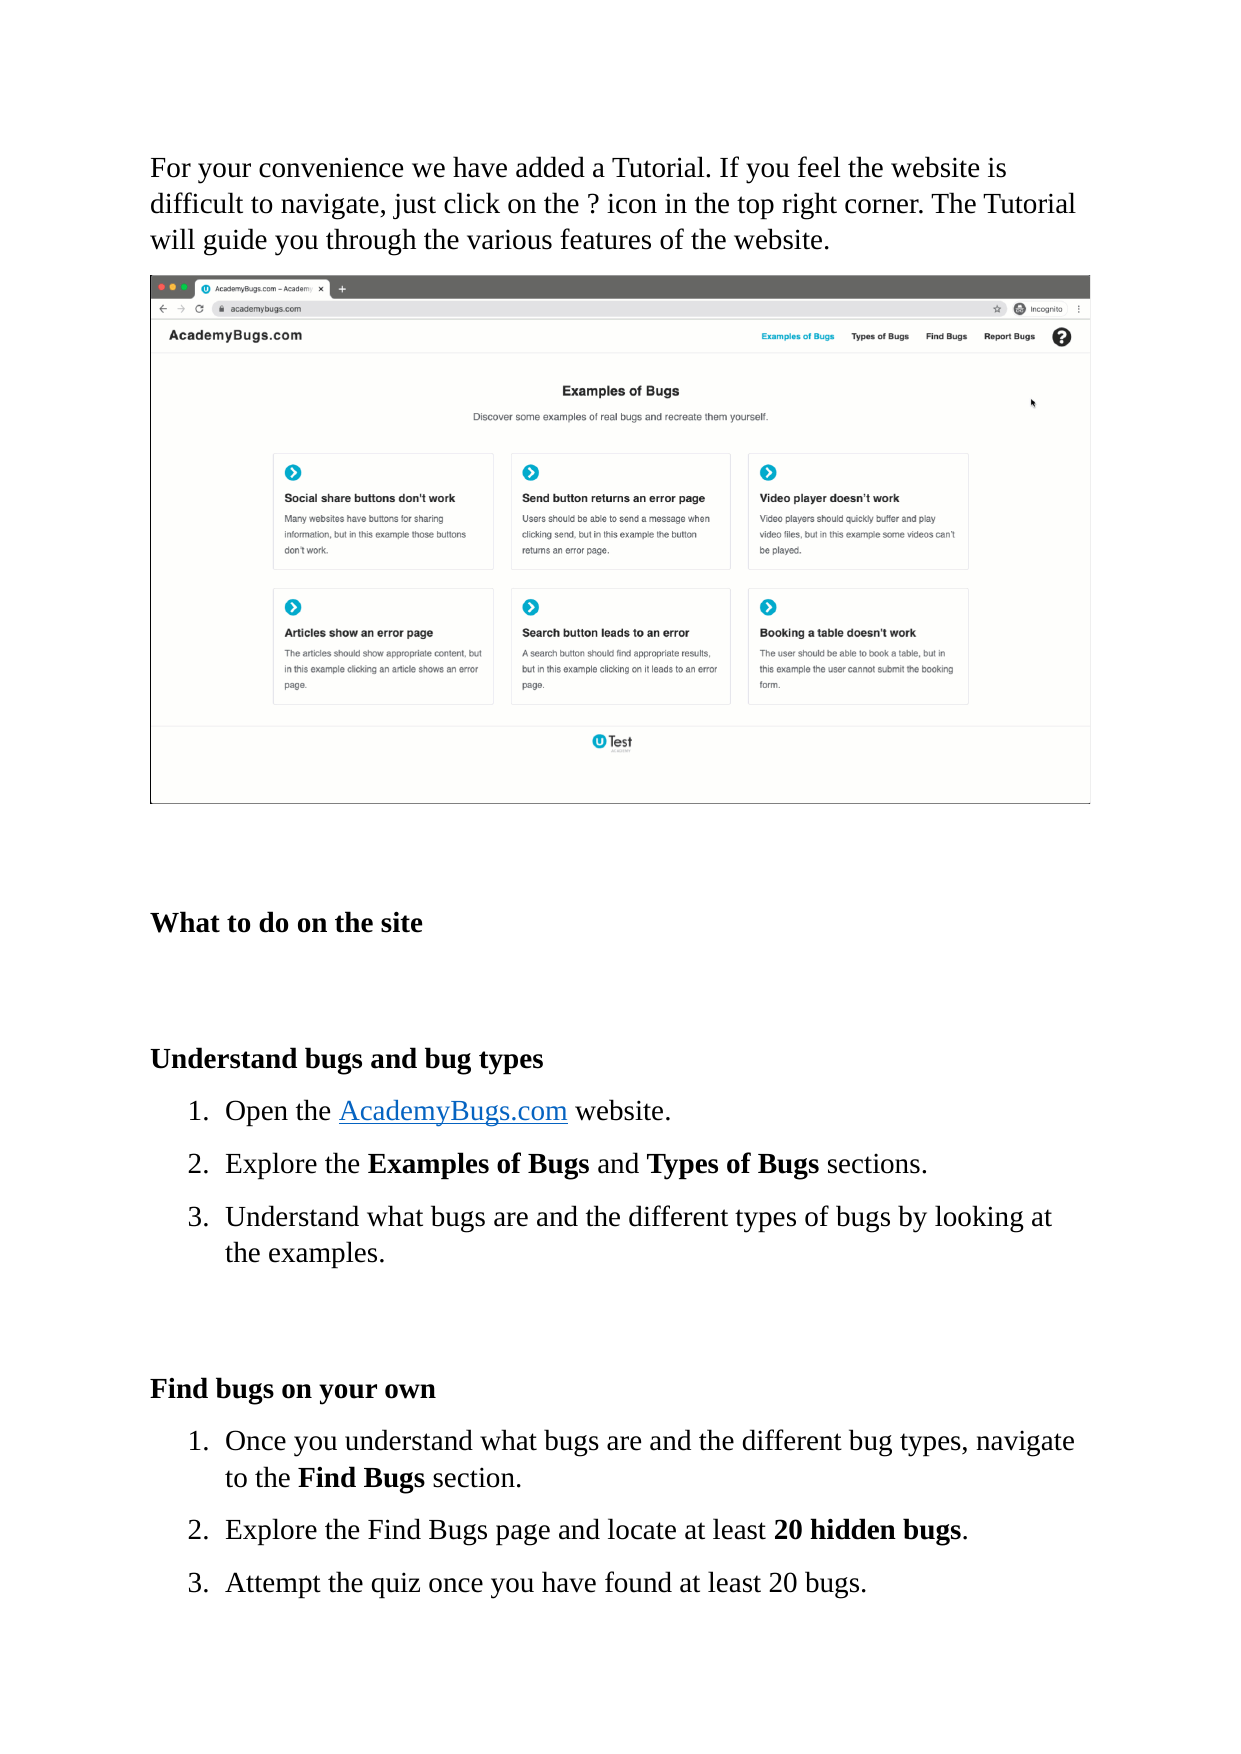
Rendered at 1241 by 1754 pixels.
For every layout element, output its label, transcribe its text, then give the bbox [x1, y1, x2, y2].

list Attempt the quiz once you have found at least 20 bugs. [187, 1565, 1090, 1599]
list Understand what bugs are and the different types of bugs by looking at the examples. [187, 1199, 1090, 1269]
list Explore the Find Bugs page and locate at least 20 hidden bugs. [187, 1512, 1090, 1546]
text What to do on the site [150, 905, 1090, 939]
text For your convenience we have added a Tutorial. If you feel the website is difficult to navigate, just click on the ? icon in the top right corner. The Tutorial will guide you through the various features of the website. [150, 150, 1090, 256]
list Once you understand what bugs are and the different bug types, navigate to the Find Bugs section. [187, 1423, 1090, 1493]
picture [150, 275, 1091, 804]
list Explore the Examples of Bugs and Types of Bugs sections. [187, 1146, 1090, 1180]
list Open the AcademyBugs.com website. [187, 1093, 1090, 1127]
text Understand bugs and bug types [150, 1041, 1090, 1074]
text Find bugs on your own [150, 1371, 1090, 1404]
